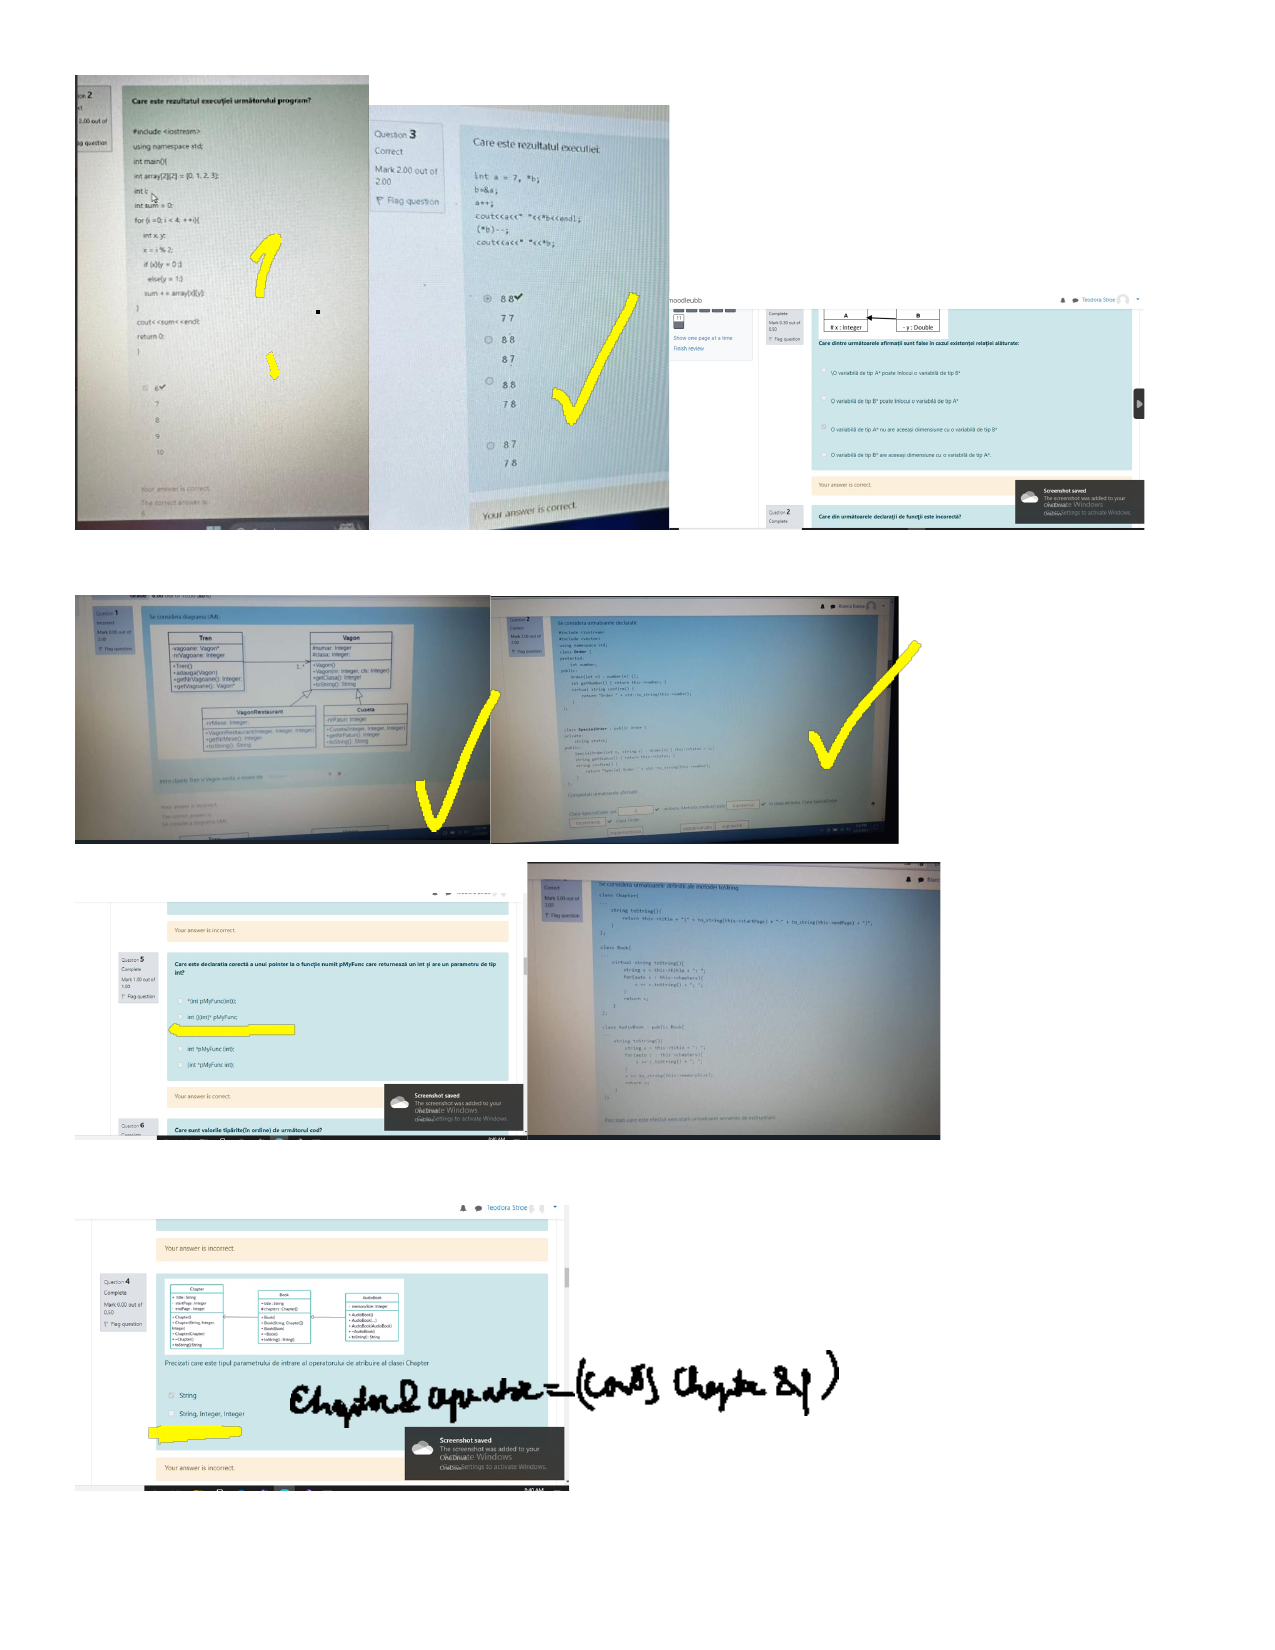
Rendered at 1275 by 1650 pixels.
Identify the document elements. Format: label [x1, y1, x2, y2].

picture [75, 1205, 839, 1491]
picture [75, 595, 922, 844]
picture [75, 862, 941, 1140]
picture [75, 75, 1145, 530]
